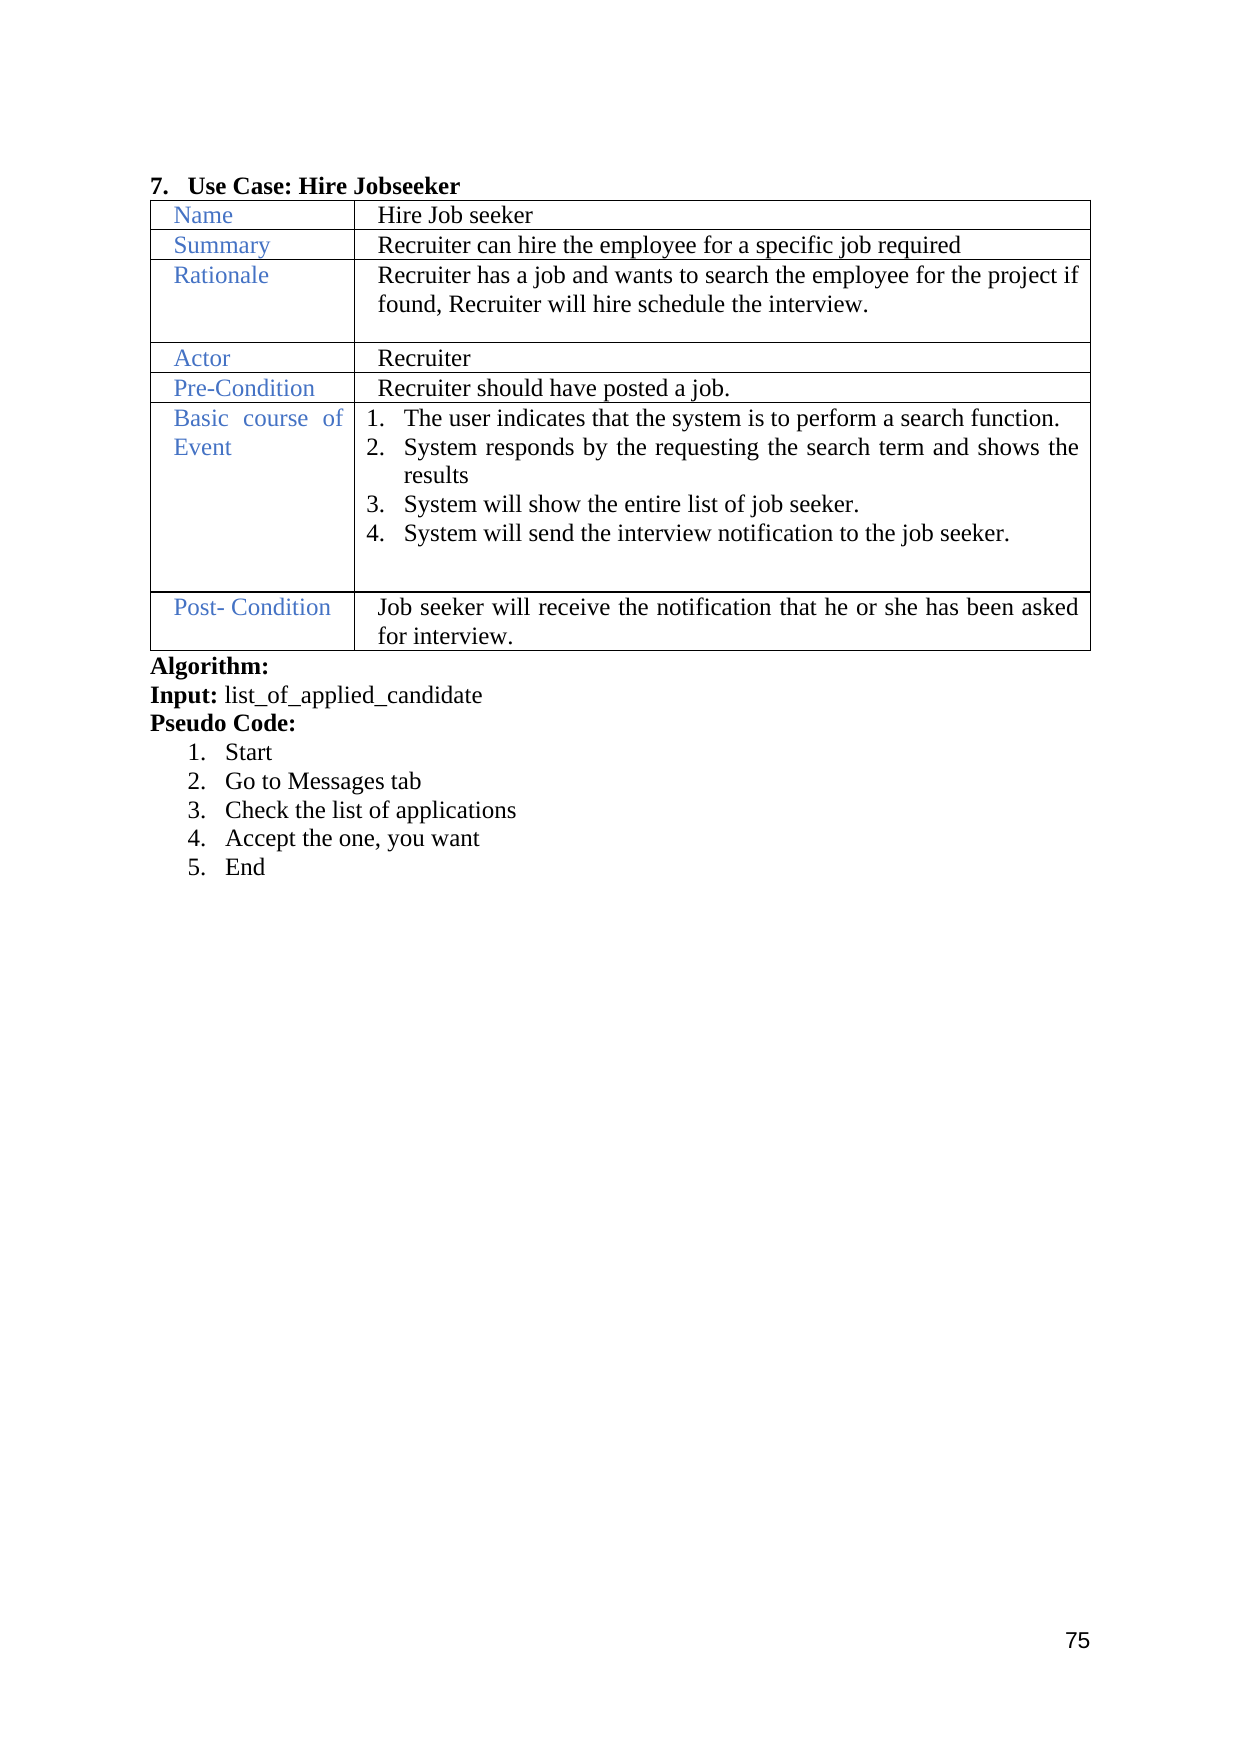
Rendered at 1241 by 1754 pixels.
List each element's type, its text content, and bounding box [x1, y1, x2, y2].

list End [187, 852, 1090, 881]
list Accept the one, you want [187, 823, 1090, 852]
text Input: list_of_applied_candidate [150, 680, 1090, 708]
table_cell Recruiter can hire the employee for a specific job required [355, 230, 1090, 259]
table_cell Recruiter [355, 343, 1090, 372]
table_header Hire Job seeker [355, 201, 1090, 229]
table_cell Actor [151, 343, 354, 372]
table_cell Job seeker will receive the notification that he or she has been asked for interview. [355, 593, 1090, 650]
table_cell Recruiter has a job and wants to search the employee for the project if found, Recruiter will hire schedule the interview. [355, 260, 1090, 342]
subtitle Use Case: Hire Jobseeker [150, 171, 1090, 199]
table_header Name [151, 201, 354, 229]
table_cell Summary [151, 230, 354, 259]
text Pseudo Code: [150, 708, 1090, 737]
list Check the list of applications [187, 795, 1090, 823]
table_cell Recruiter should have posted a job. [355, 373, 1090, 402]
list Start [187, 737, 1090, 766]
table_cell Basic course of Event [151, 403, 354, 591]
list Go to Messages tab [187, 766, 1090, 795]
table_cell The user indicates that the system is to perform a search function. System responds by the requesting the search term and shows the results System will show the entire list of job seeker. System will send the interview notification to the job seeker. [355, 403, 1090, 591]
text Algorithm: [150, 651, 1090, 680]
table_cell Pre-Condition [151, 373, 354, 402]
table_cell Post- Condition [151, 593, 354, 650]
table_cell Rationale [151, 260, 354, 342]
